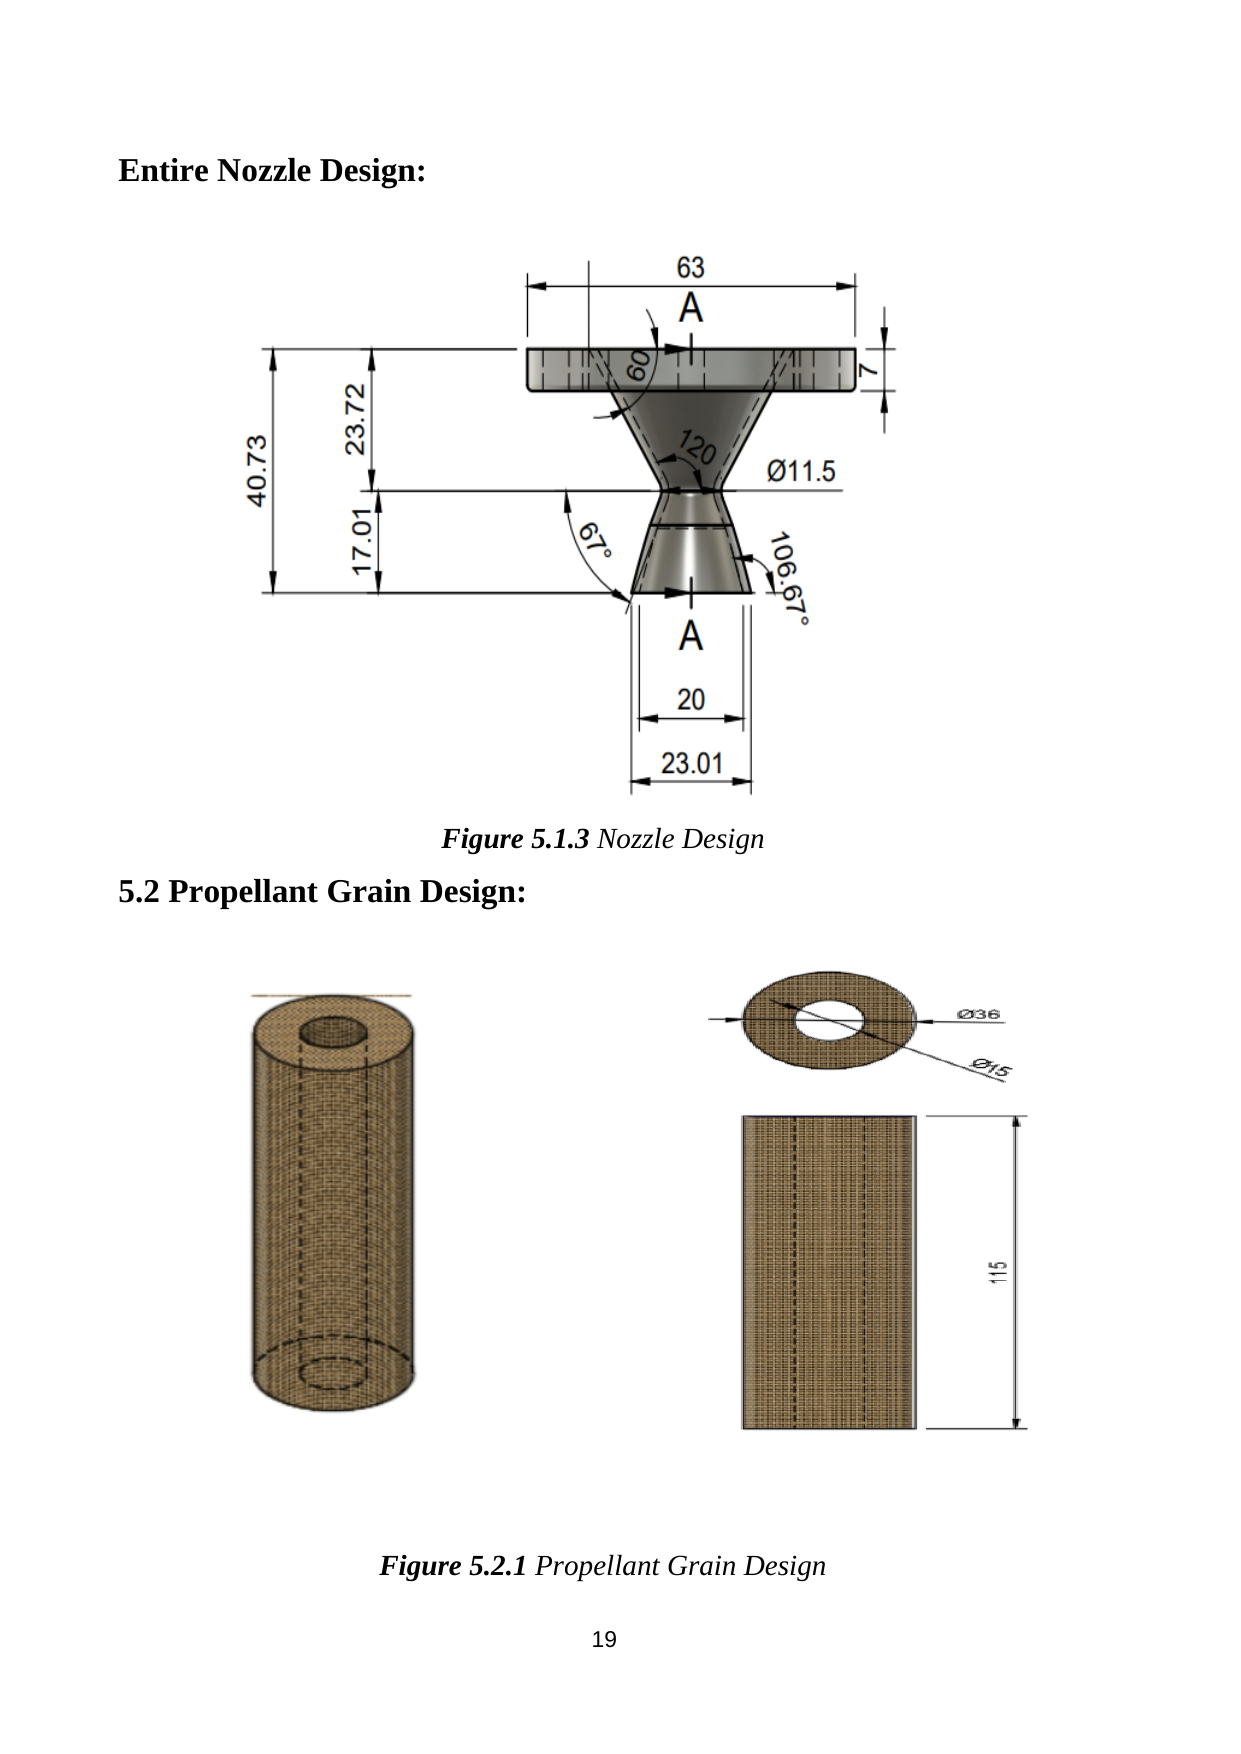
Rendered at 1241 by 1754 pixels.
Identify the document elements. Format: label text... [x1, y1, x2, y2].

picture [237, 207, 971, 808]
text 5.2 Propellant Grain Design: [118, 871, 1090, 909]
picture [143, 961, 484, 1460]
text Entire Nozzle Design: [118, 150, 1090, 188]
text Figure 5.1.3 Nozzle Design [118, 821, 1090, 854]
text Figure 5.2.1 Propellant Grain Design [118, 1548, 1090, 1582]
picture [686, 969, 1043, 1445]
